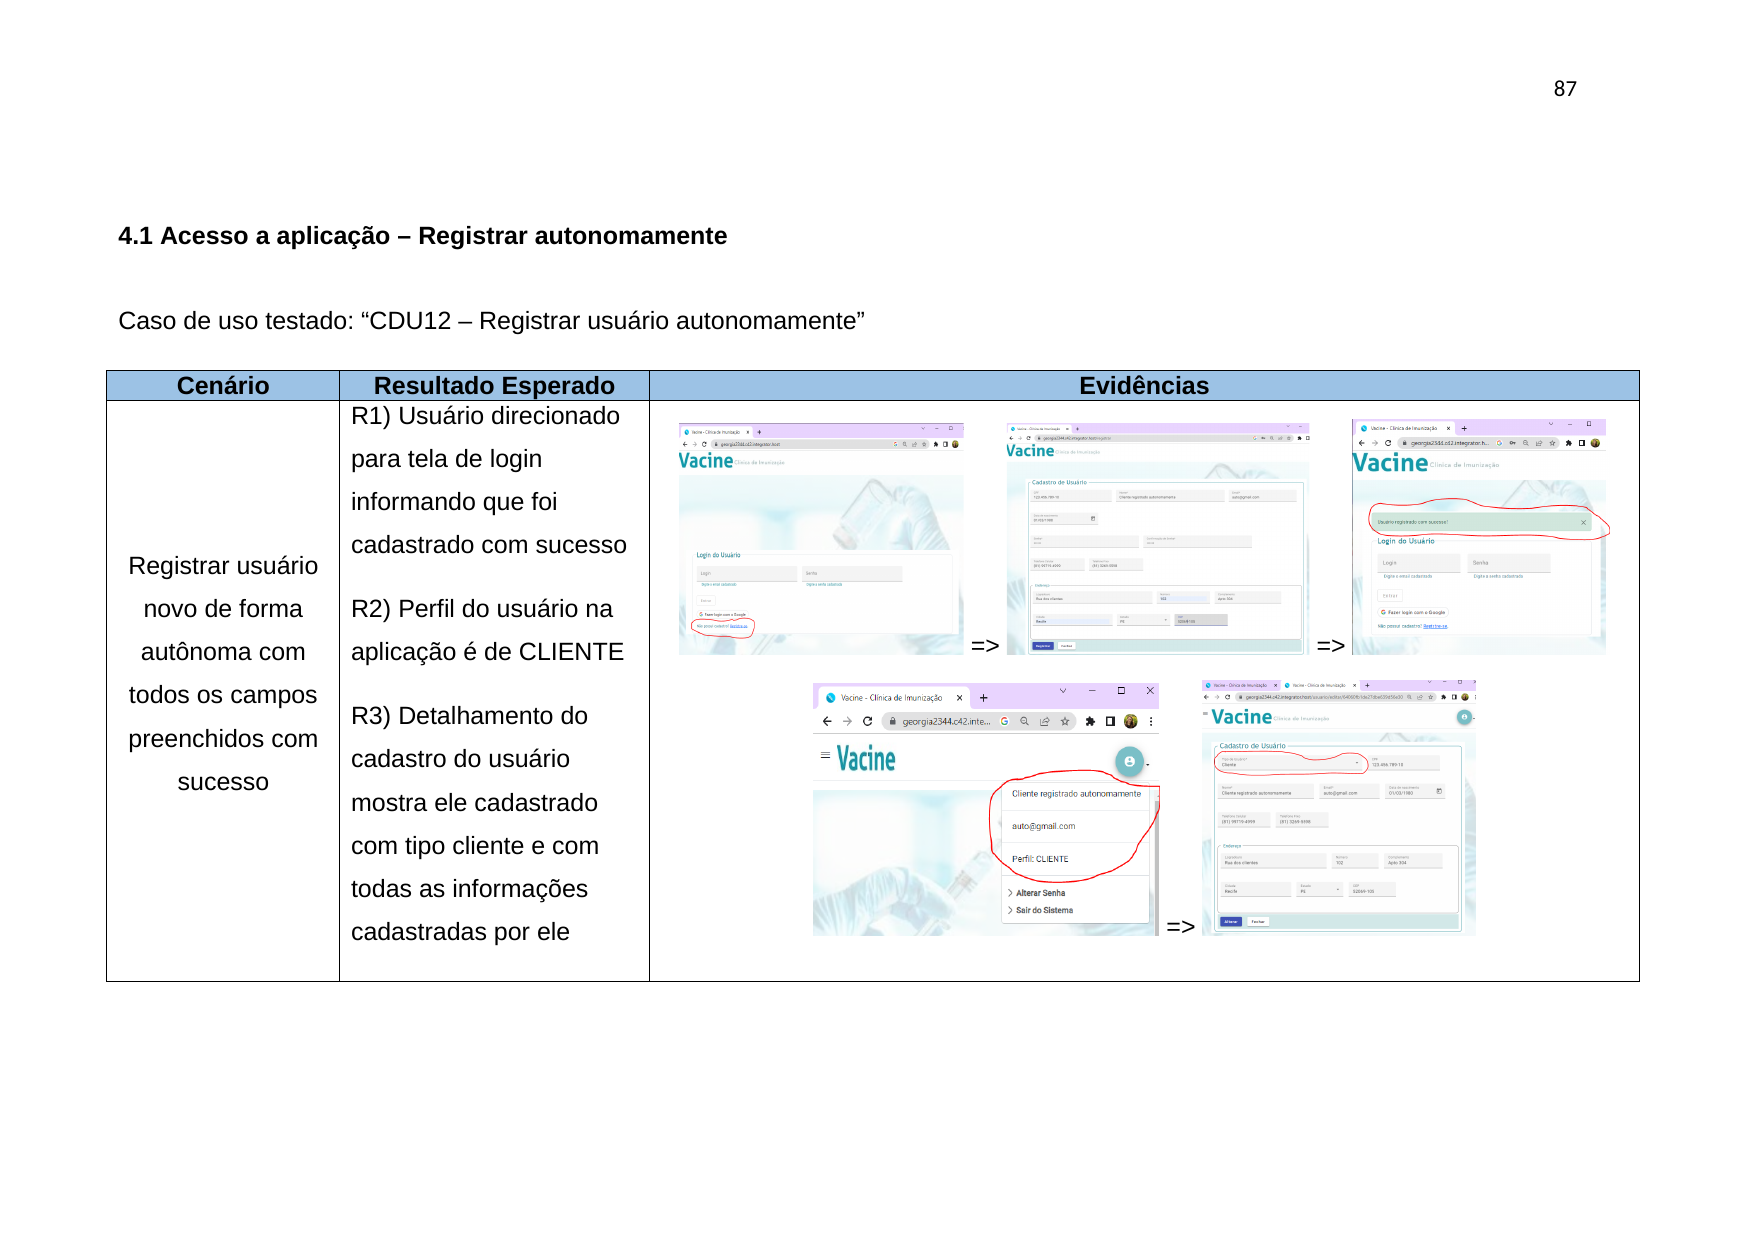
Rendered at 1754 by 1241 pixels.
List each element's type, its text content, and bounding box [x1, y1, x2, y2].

picture [1006, 423, 1310, 655]
text Caso de uso testado: “CDU12 – Registrar usuário autonomamente” [118, 306, 1577, 335]
table_header Resultado Esperado [340, 371, 649, 400]
table_cell Registrar usuário novo de forma autônoma com todos os campos preenchidos com sucesso [107, 401, 339, 981]
picture [813, 683, 1160, 936]
text 4.1 Acesso a aplicação – Registrar autonomamente [118, 221, 1577, 250]
table_header Cenário [107, 371, 339, 400]
table_cell R1) Usuário direcionado para tela de login informando que foi cadastrado com sucesso R2) Perfil do usuário na aplicação é de CLIENTE R3) Detalhamento do cadastro do usuário mostra ele cadastrado com tipo cliente e com todas as informações cadastradas por ele [340, 401, 649, 981]
table_header Evidências [650, 371, 1639, 400]
table_cell => => => [650, 401, 1639, 981]
picture [679, 423, 964, 655]
picture [1352, 419, 1610, 655]
picture [1202, 680, 1476, 936]
